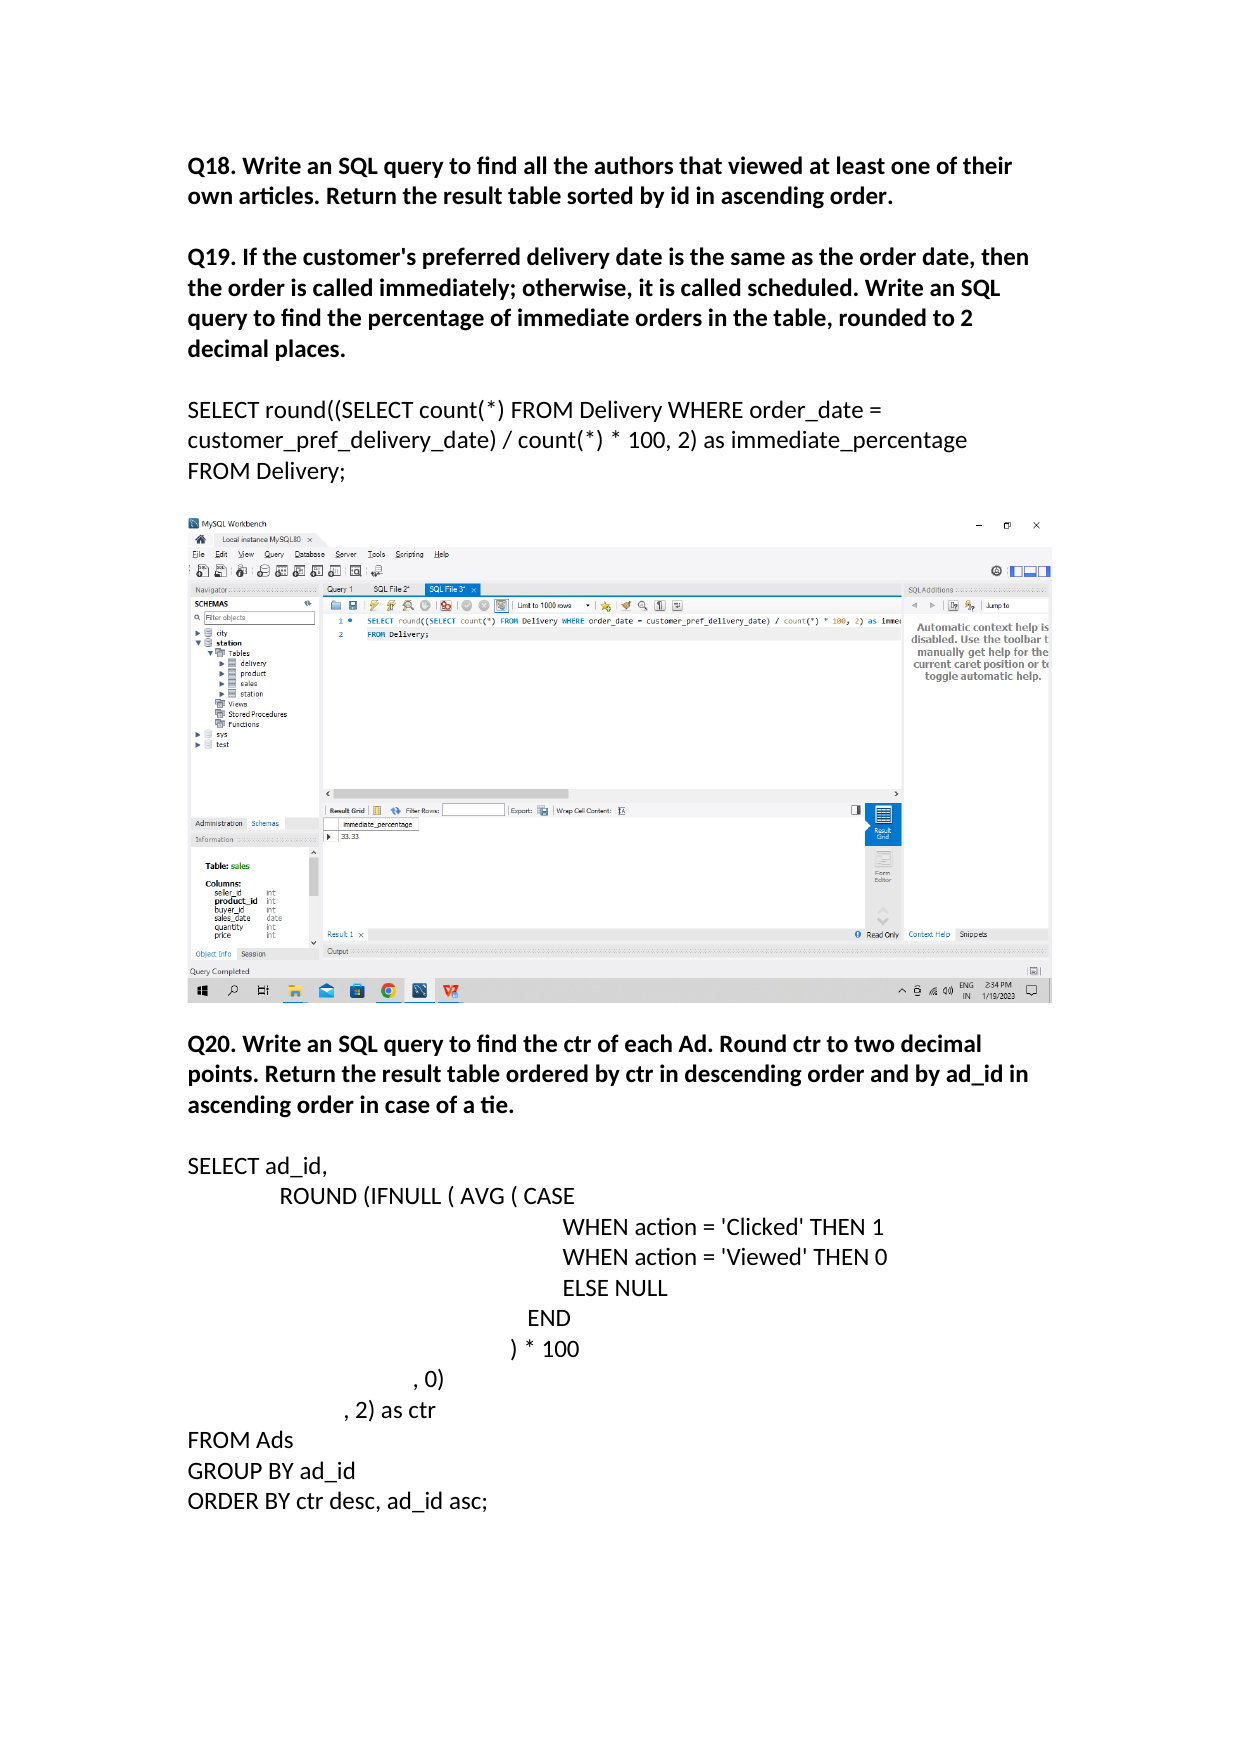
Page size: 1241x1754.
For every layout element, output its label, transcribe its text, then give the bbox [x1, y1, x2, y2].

text Q18. Write an SQL query to find all the authors that viewed at least one of their own articles. Return the result table sorted by id in ascending order. [187, 150, 1053, 211]
text ELSE NULL [187, 1272, 1053, 1302]
text GROUP BY ad_id [187, 1455, 1053, 1486]
text WHEN action = 'Clicked' THEN 1 [187, 1211, 1053, 1241]
picture [187, 516, 1052, 1003]
text END [187, 1302, 1053, 1333]
text SELECT round((SELECT count(*) FROM Delivery WHERE order_date = customer_pref_delivery_date) / count(*) * 100, 2) as immediate_percentage [187, 394, 1053, 455]
text ORDER BY ctr desc, ad_id asc; [187, 1486, 1053, 1516]
text Q19. If the customer's preferred delivery date is the same as the order date, then the order is called immediately; otherwise, it is called scheduled. Write an SQL query to find the percentage of immediate orders in the table, rounded to 2 decimal places. [187, 242, 1053, 364]
text WHEN action = 'Viewed' THEN 0 [187, 1241, 1053, 1272]
text SELECT ad_id, [187, 1150, 1053, 1180]
text ROUND (IFNULL ( AVG ( CASE [187, 1180, 1053, 1211]
text FROM Delivery; [187, 455, 1053, 486]
text , 0) [337, 1363, 1053, 1394]
text , 2) as ctr [262, 1394, 1053, 1424]
text ) * 100 [187, 1333, 1053, 1363]
text FROM Ads [187, 1424, 1053, 1455]
text Q20. Write an SQL query to find the ctr of each Ad. Round ctr to two decimal points. Return the result table ordered by ctr in descending order and by ad_id in ascending order in case of a tie. [187, 1028, 1053, 1119]
